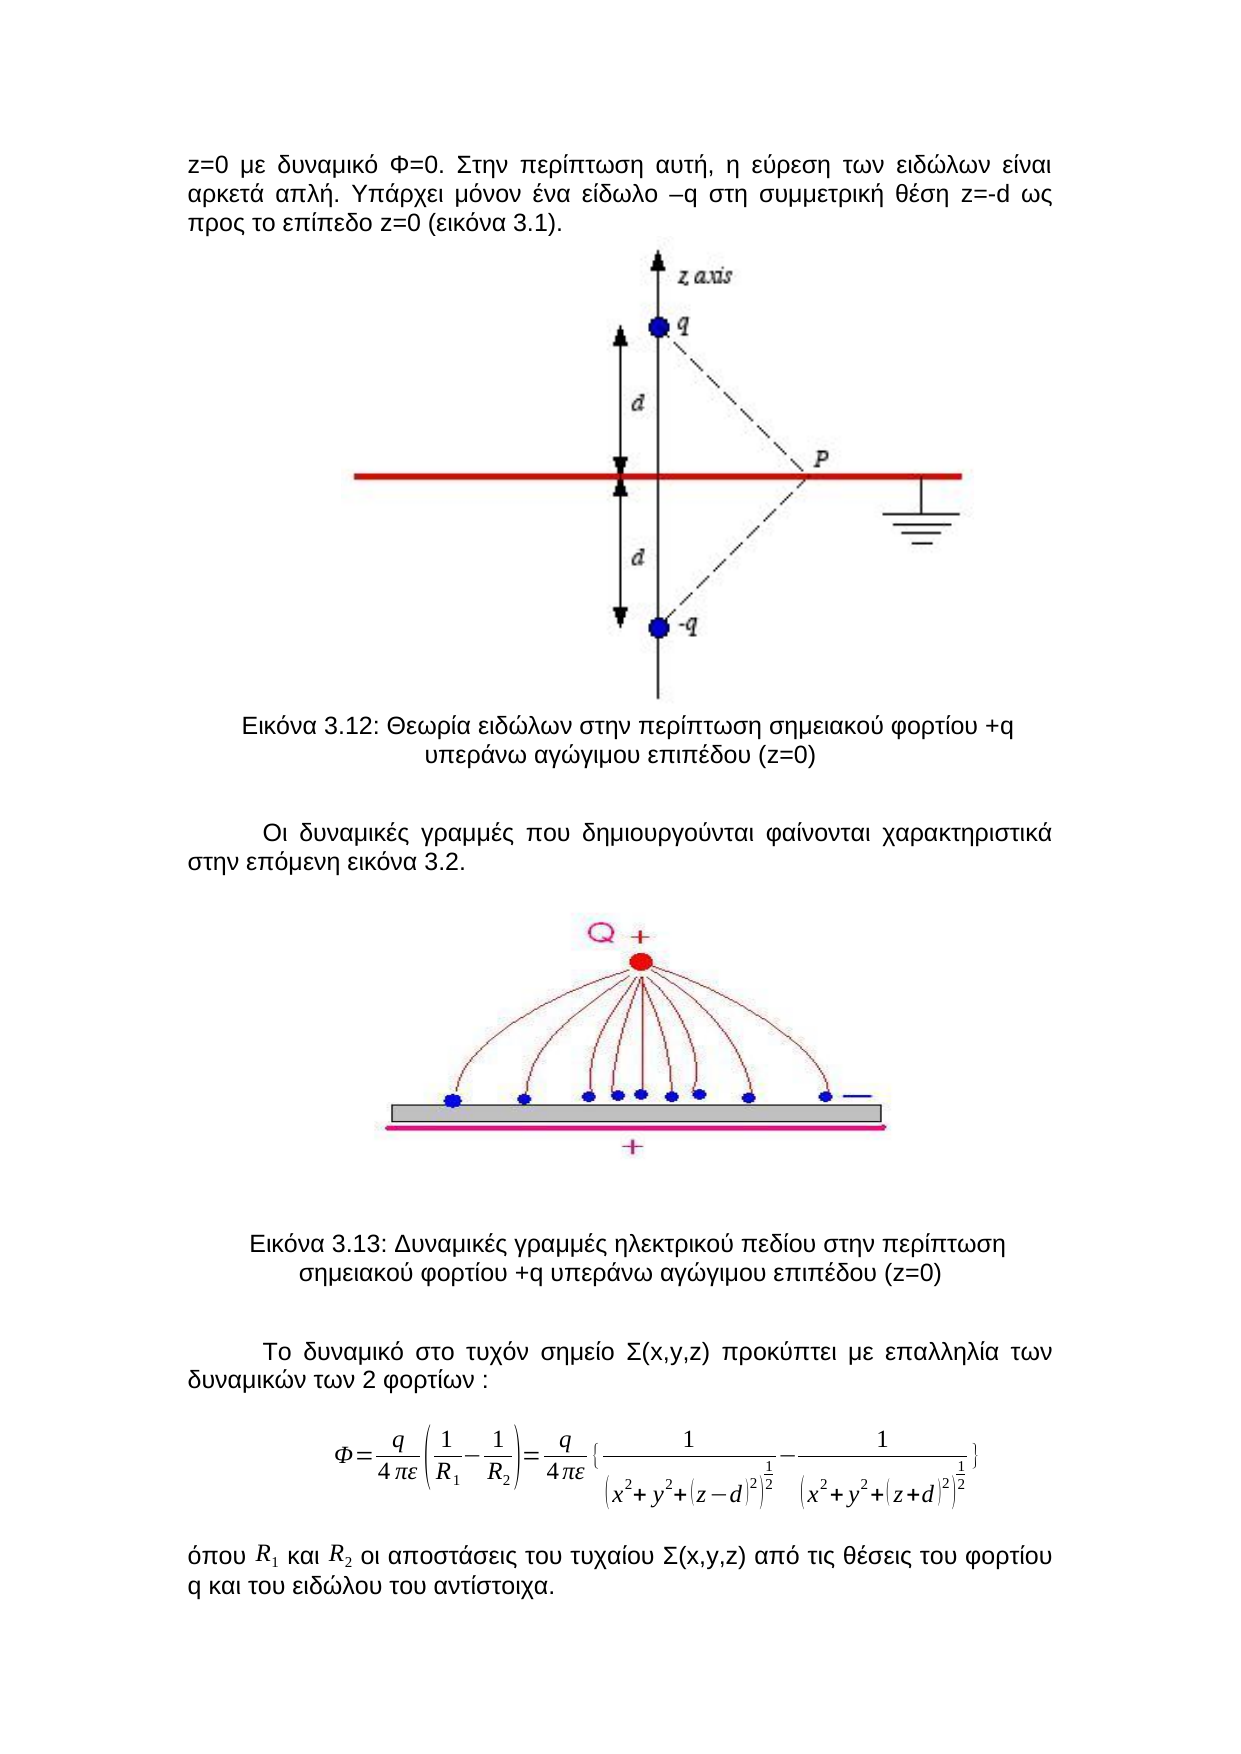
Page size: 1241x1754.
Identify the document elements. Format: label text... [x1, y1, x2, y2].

text Οι δυναμικές γραμμές που δημιουργούνται φαίνονται χαρακτηριστικά στην επόμενη εικόνα 3.2. [187, 818, 1053, 876]
picture [350, 875, 965, 1230]
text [187, 150, 1053, 236]
picture [341, 236, 975, 712]
text Το δυναμικό στο τυχόν σημείο Σ(x,y,z) προκύπτει με επαλληλία των δυναμικών των 2 φορτίων : [187, 1337, 1053, 1394]
text όπου και οι αποστάσεις του τυχαίου Σ(x,y,z) από τις θέσεις του φορτίου q και του ειδώλου του αντίστοιχα. [187, 1539, 1053, 1600]
